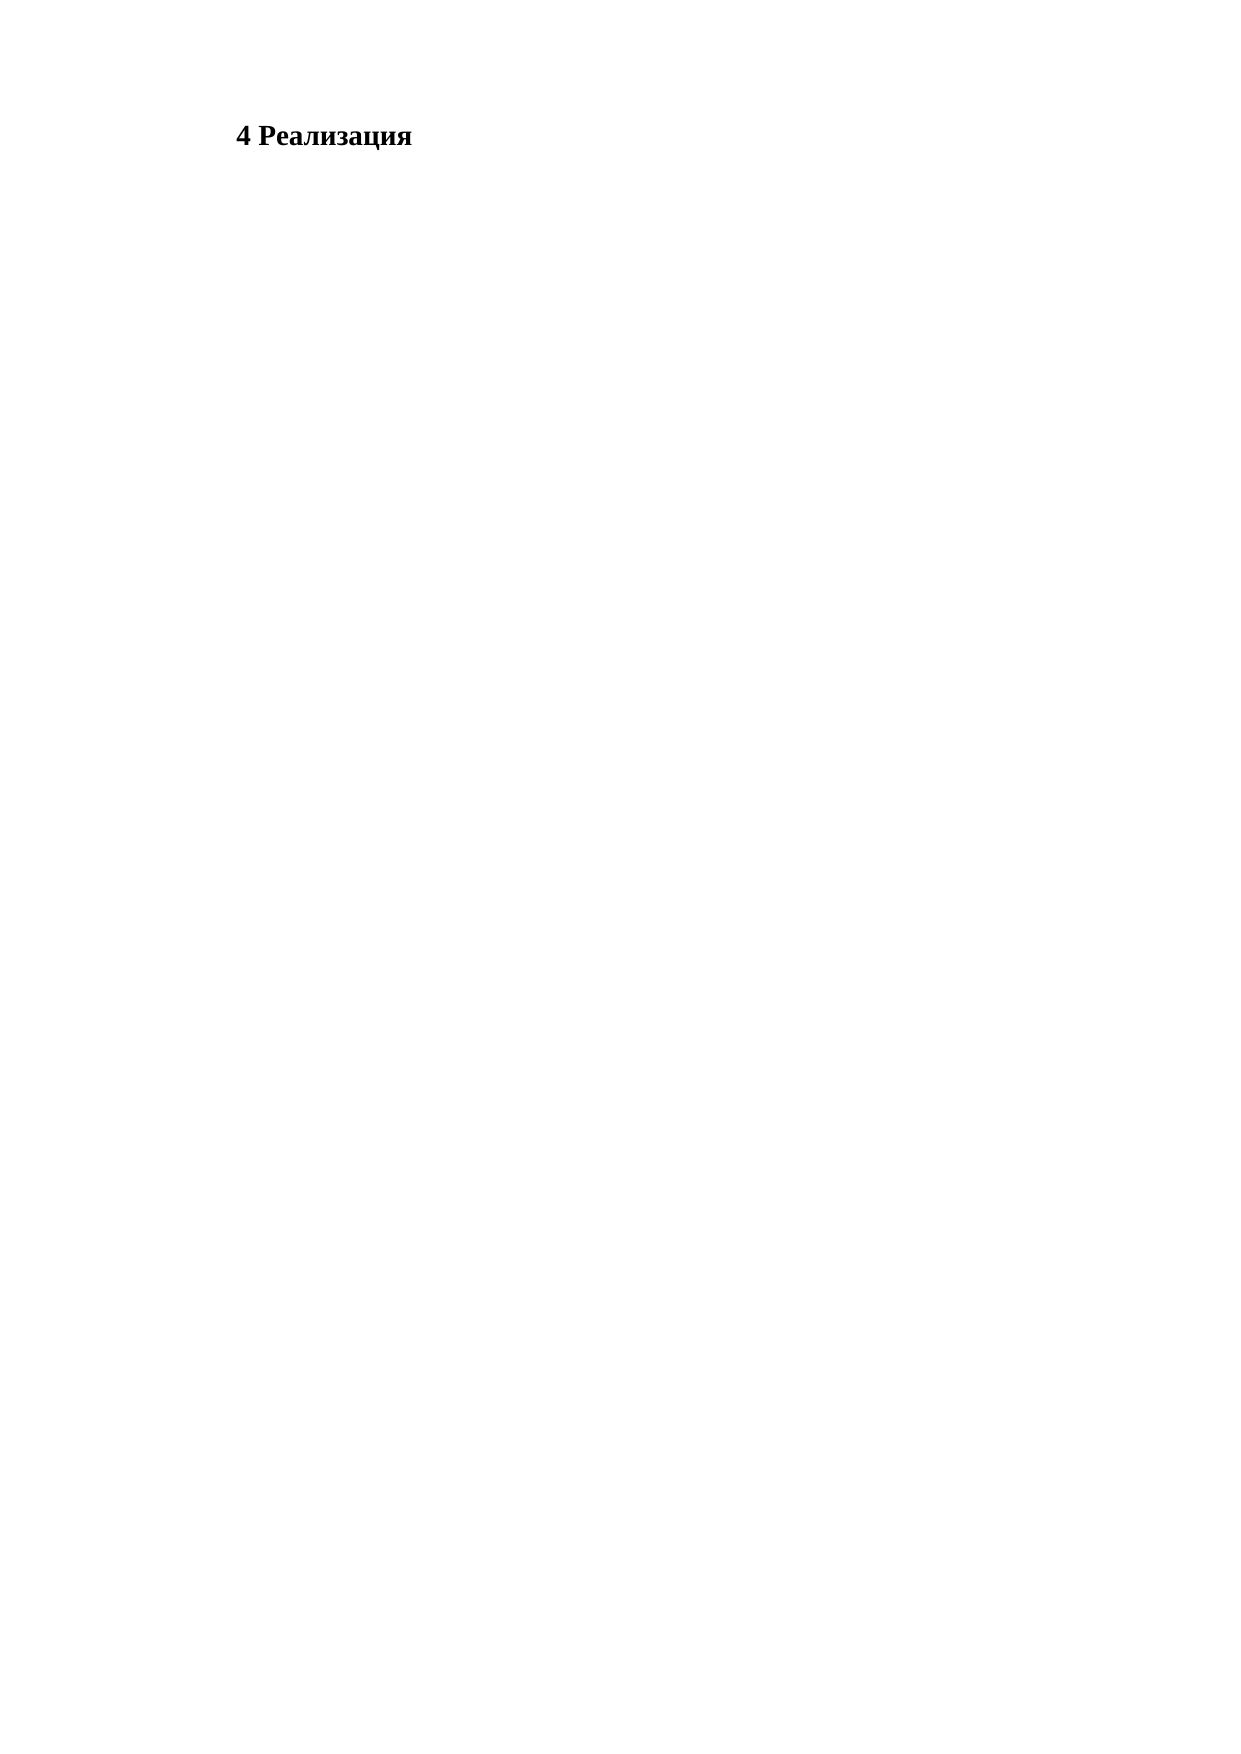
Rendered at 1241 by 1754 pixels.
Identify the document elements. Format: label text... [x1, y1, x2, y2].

list Реализация [236, 118, 1152, 152]
